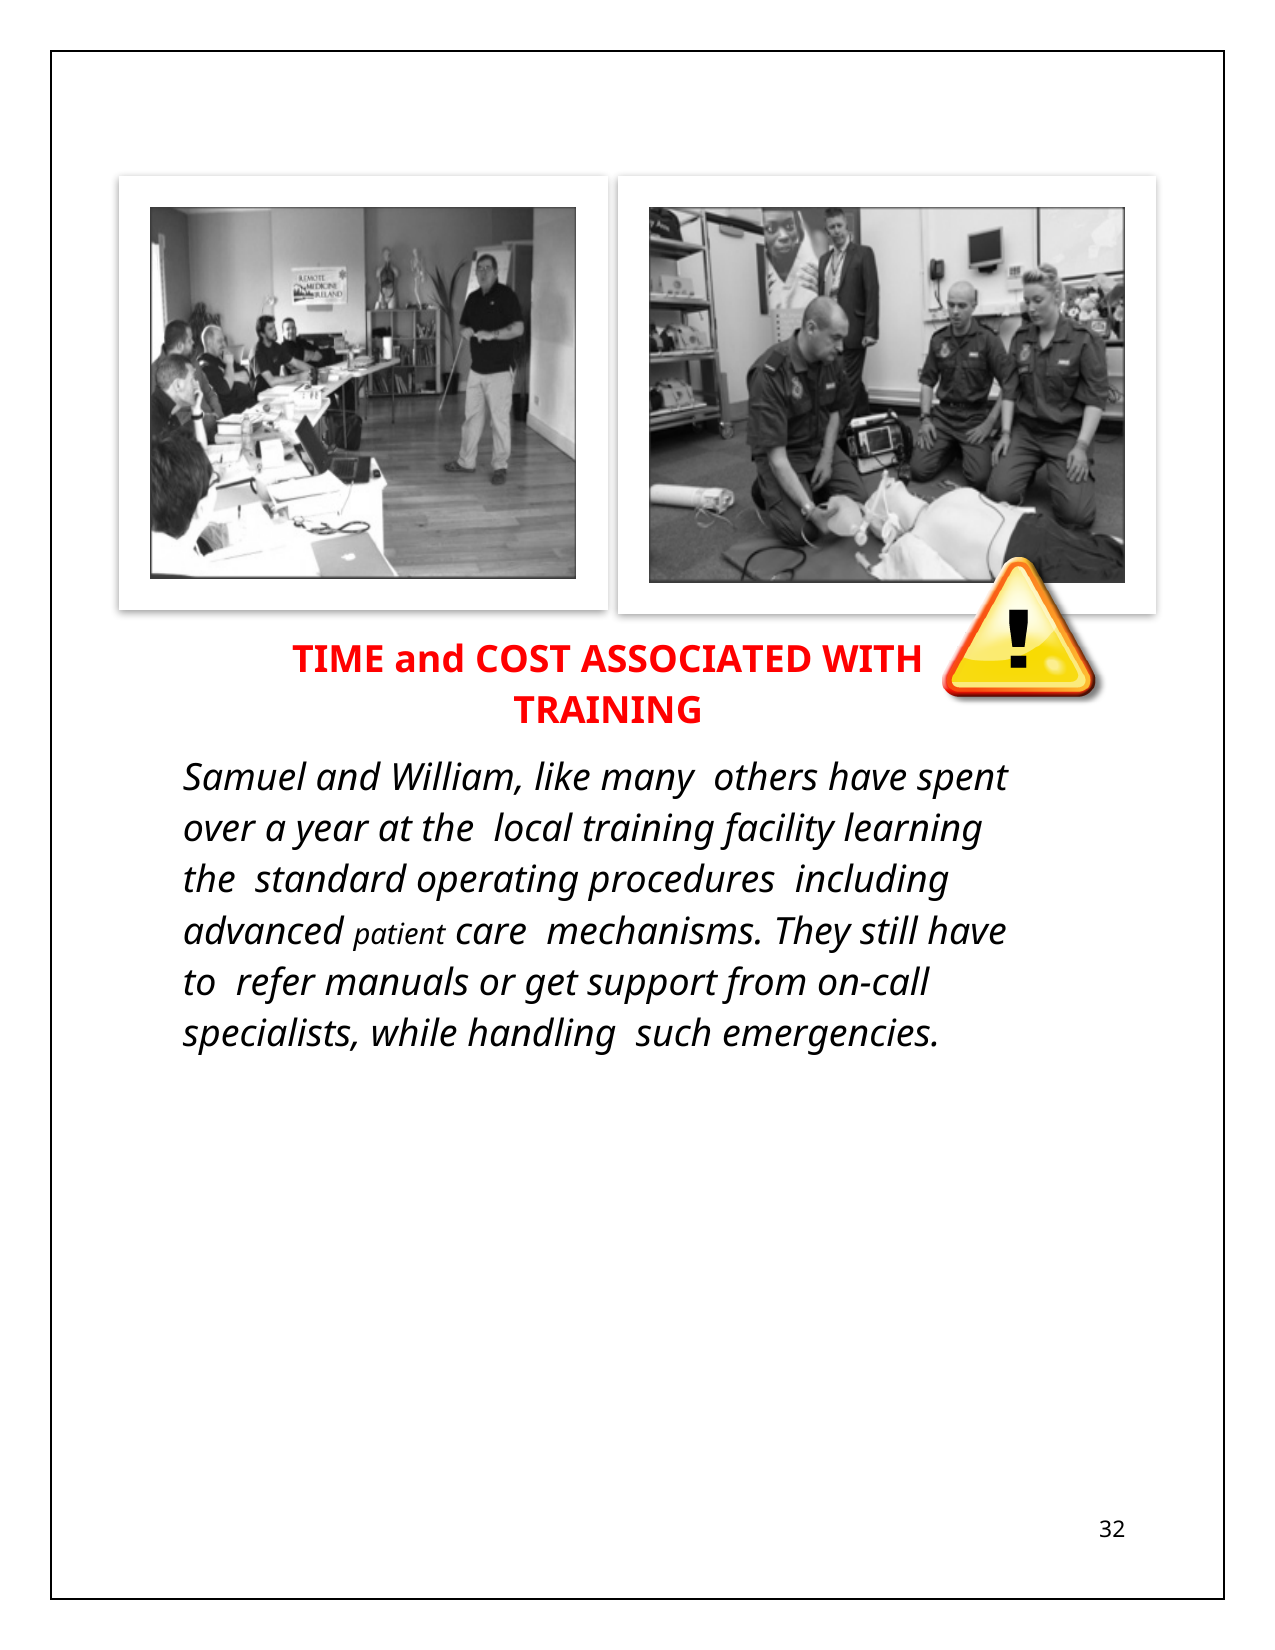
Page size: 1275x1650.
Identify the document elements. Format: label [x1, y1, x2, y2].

picture [930, 549, 1112, 717]
